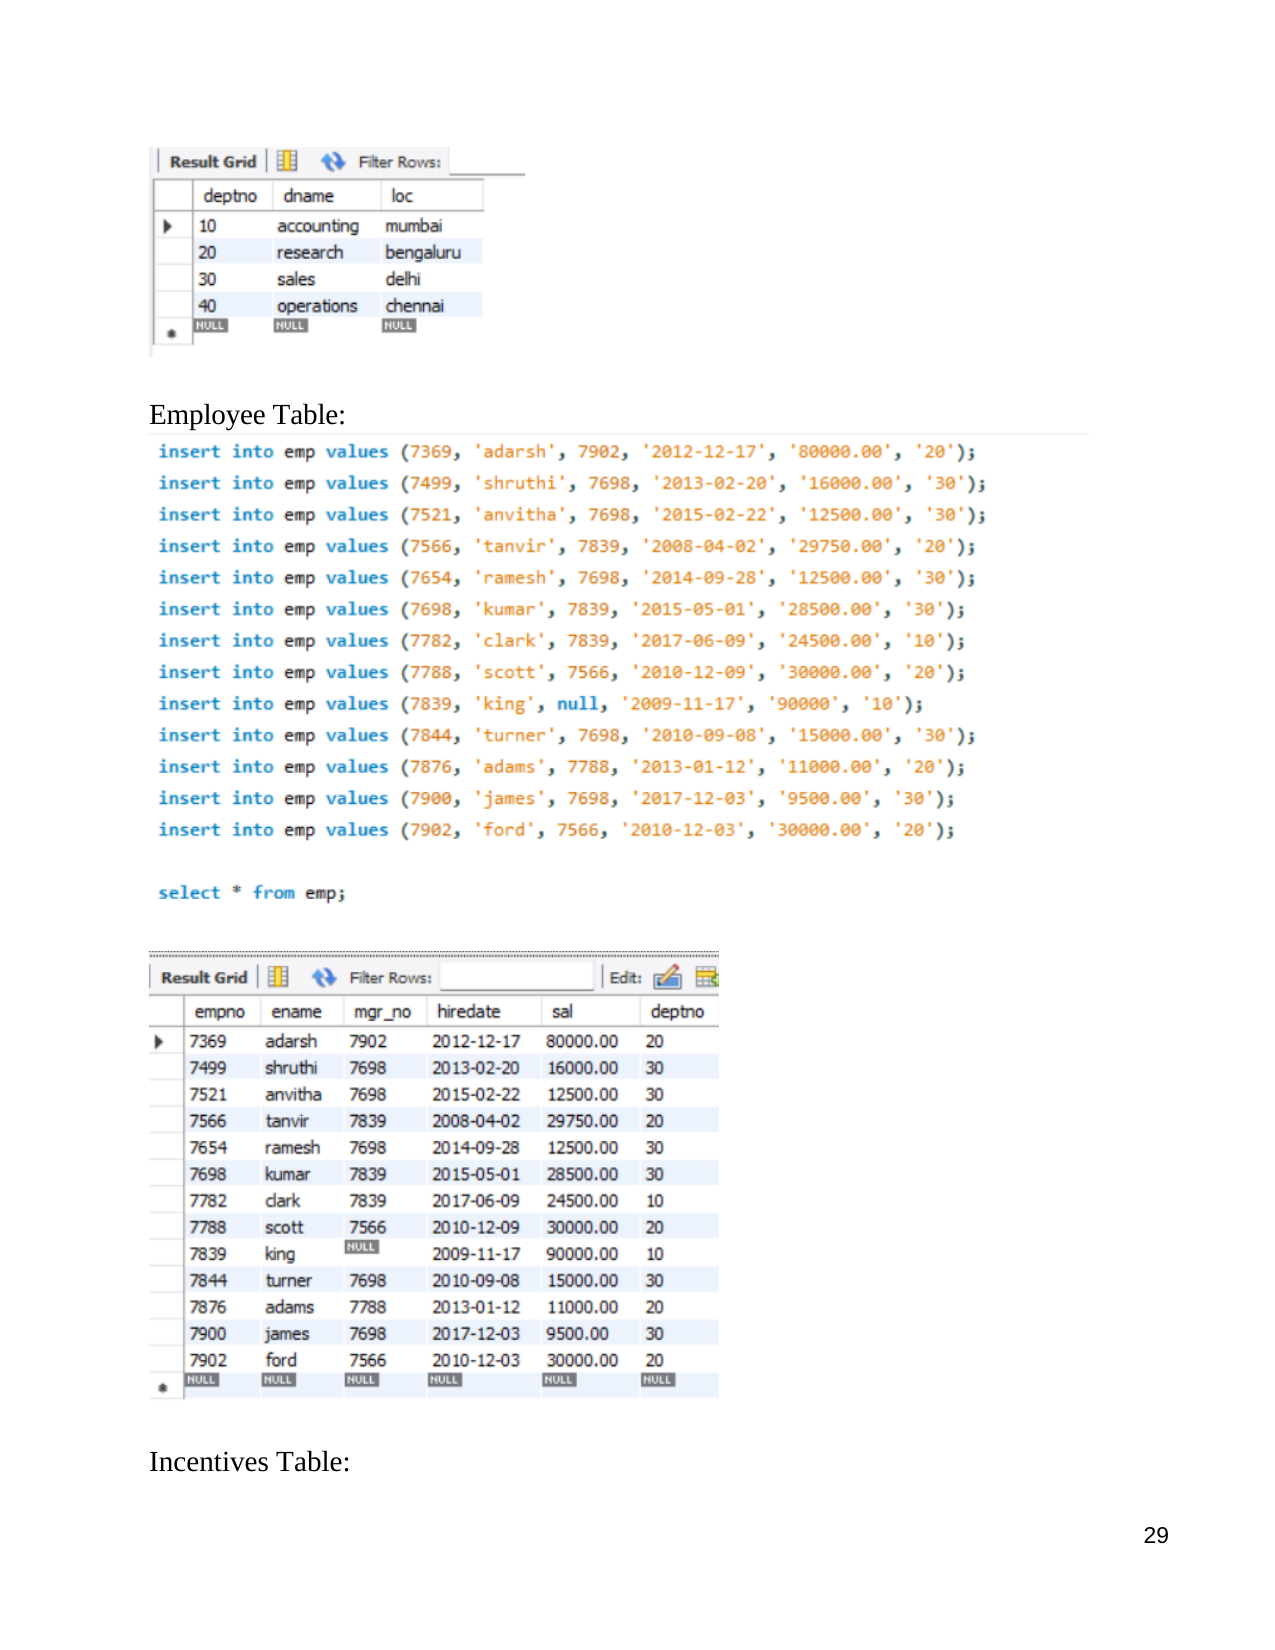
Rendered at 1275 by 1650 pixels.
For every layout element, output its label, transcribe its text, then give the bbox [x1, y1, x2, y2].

picture [148, 147, 526, 357]
text Incentives Table: [149, 1444, 1169, 1478]
picture [148, 433, 1090, 911]
text Employee Table: [149, 397, 1169, 430]
picture [148, 951, 719, 1404]
